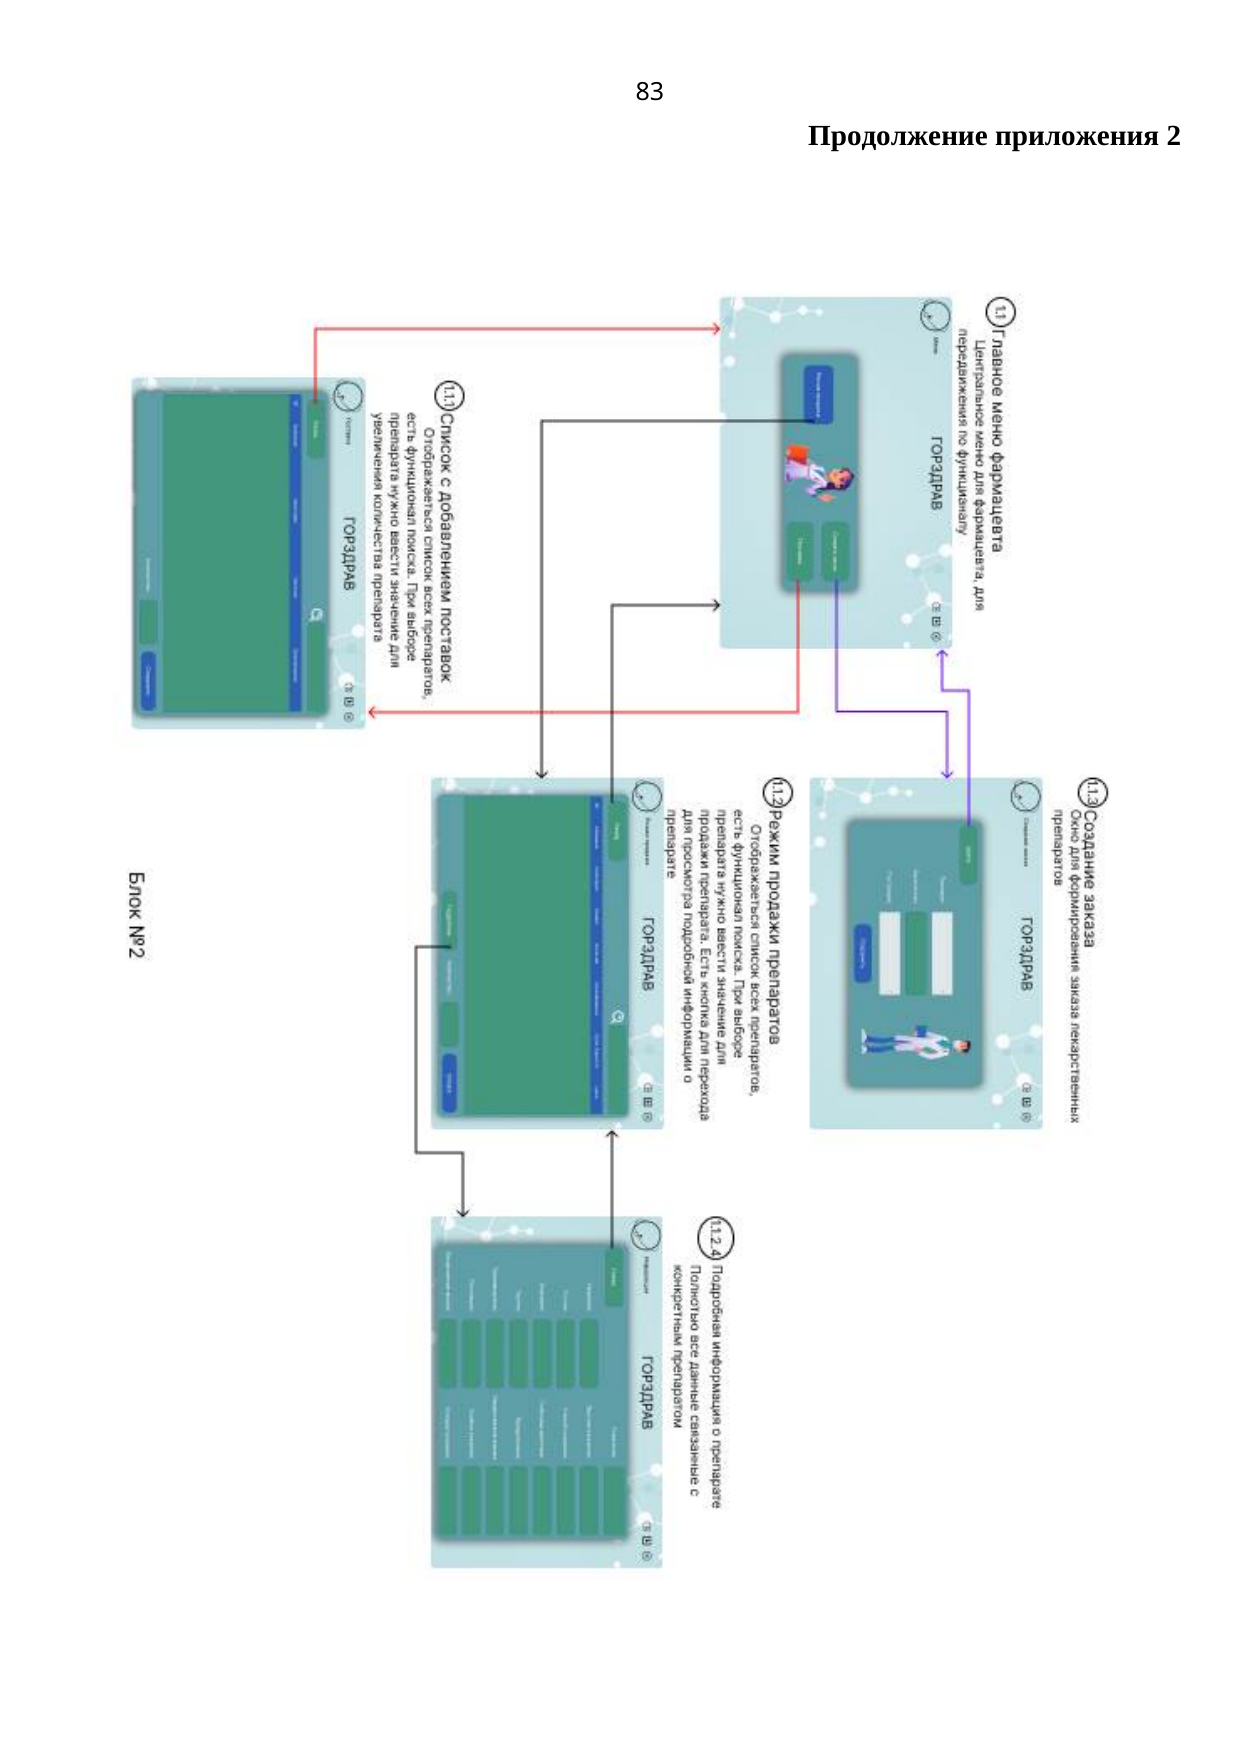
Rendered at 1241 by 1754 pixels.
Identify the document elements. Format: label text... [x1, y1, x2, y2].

picture [113, 212, 1110, 1622]
text Продолжение приложения 2 [118, 118, 1181, 152]
